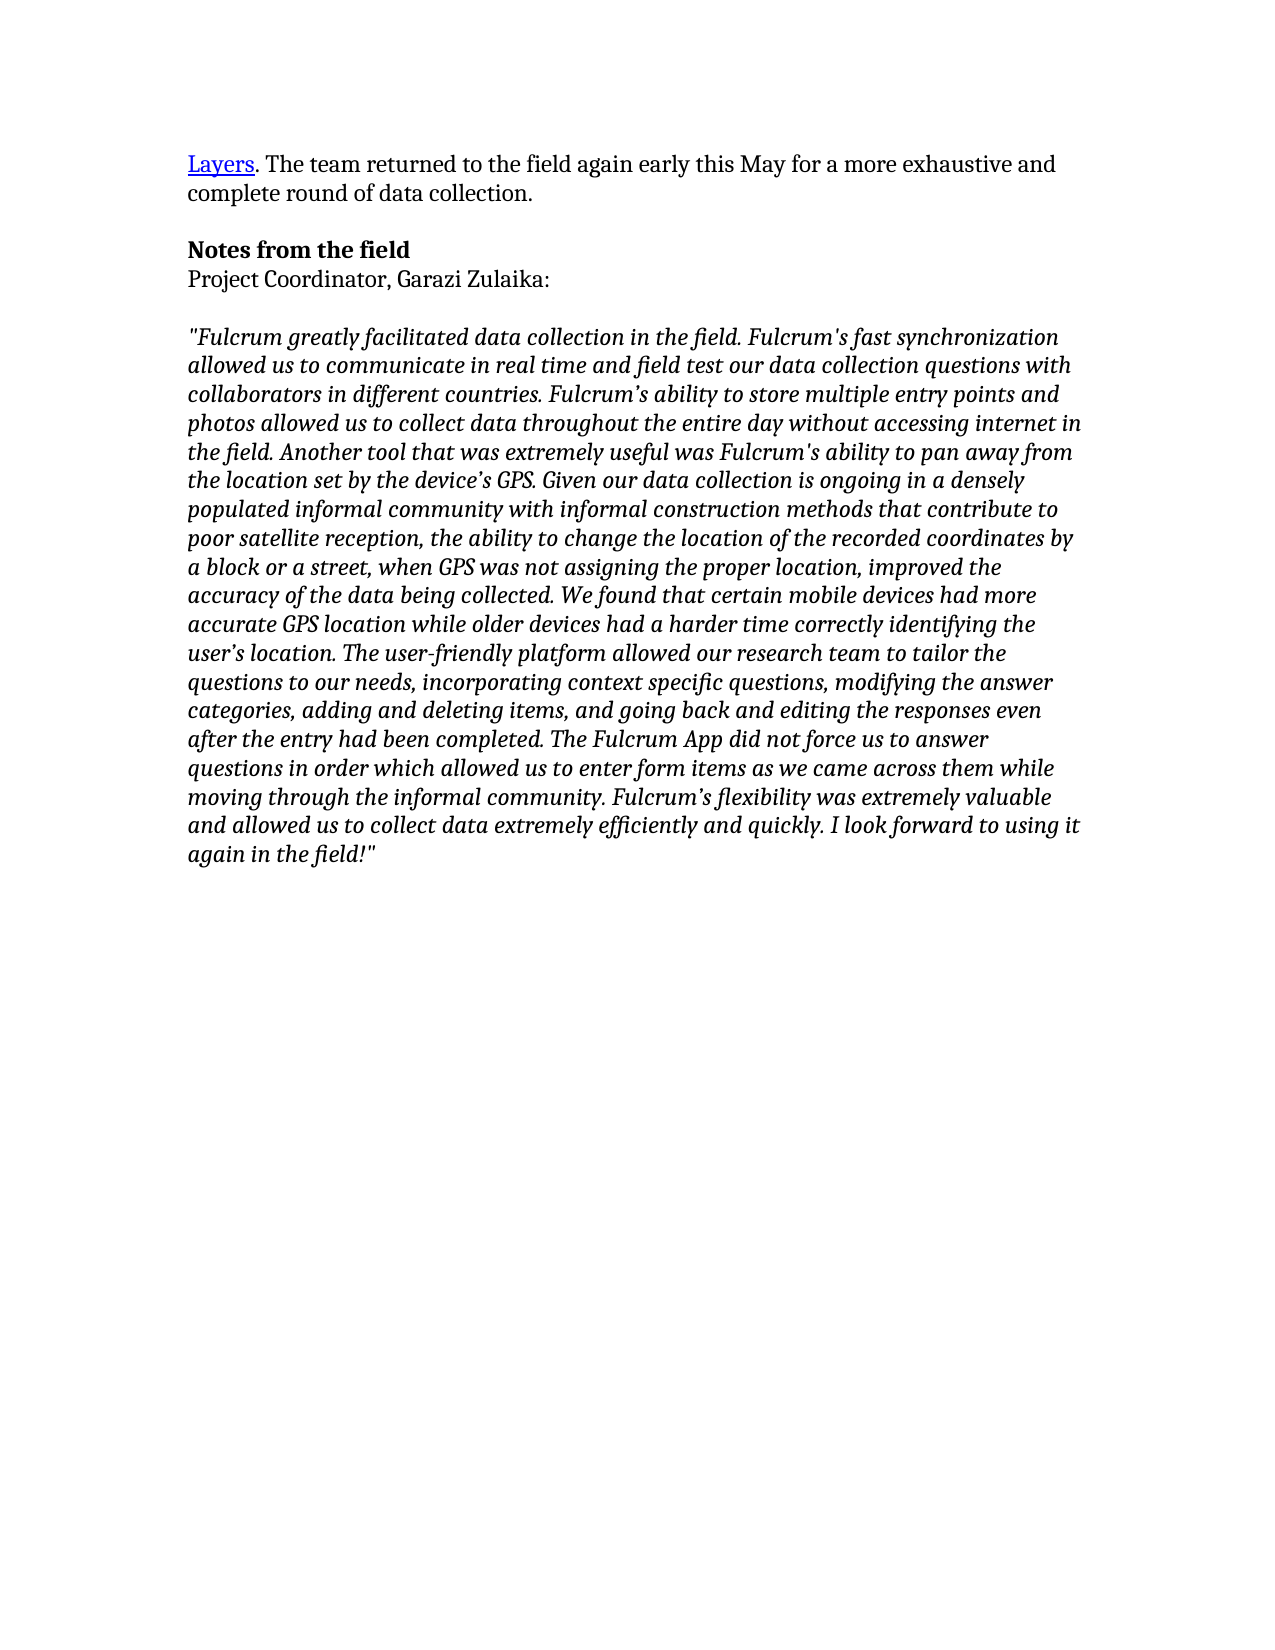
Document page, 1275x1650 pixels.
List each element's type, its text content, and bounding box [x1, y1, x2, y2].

text Notes from the field [187, 236, 1087, 265]
text Project Coordinator, Garazi Zulaika: [187, 265, 1087, 294]
text "Fulcrum greatly facilitated data collection in the field. Fulcrum's fast synchronization allowed us to communicate in real time and field test our data collection questions with collaborators in different countries. Fulcrum’s ability to store multiple entry points and photos allowed us to collect data throughout the entire day without accessing internet in the field. Another tool that was extremely useful was Fulcrum's ability to pan away from the location set by the device’s GPS. Given our data collection is ongoing in a densely populated informal community with informal construction methods that contribute to poor satellite reception, the ability to change the location of the recorded coordinates by a block or a street, when GPS was not assigning the proper location, improved the accuracy of the data being collected. We found that certain mobile devices had more accurate GPS location while older devices had a harder time correctly identifying the user’s location. The user-friendly platform allowed our research team to tailor the questions to our needs, incorporating context specific questions, modifying the answer categories, adding and deleting items, and going back and editing the responses even after the entry had been completed. The Fulcrum App did not force us to answer questions in order which allowed us to enter form items as we came across them while moving through the informal community. Fulcrum’s flexibility was extremely valuable and allowed us to collect data extremely efficiently and quickly. I look forward to using it again in the field!" [187, 322, 1087, 869]
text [187, 150, 1087, 207]
